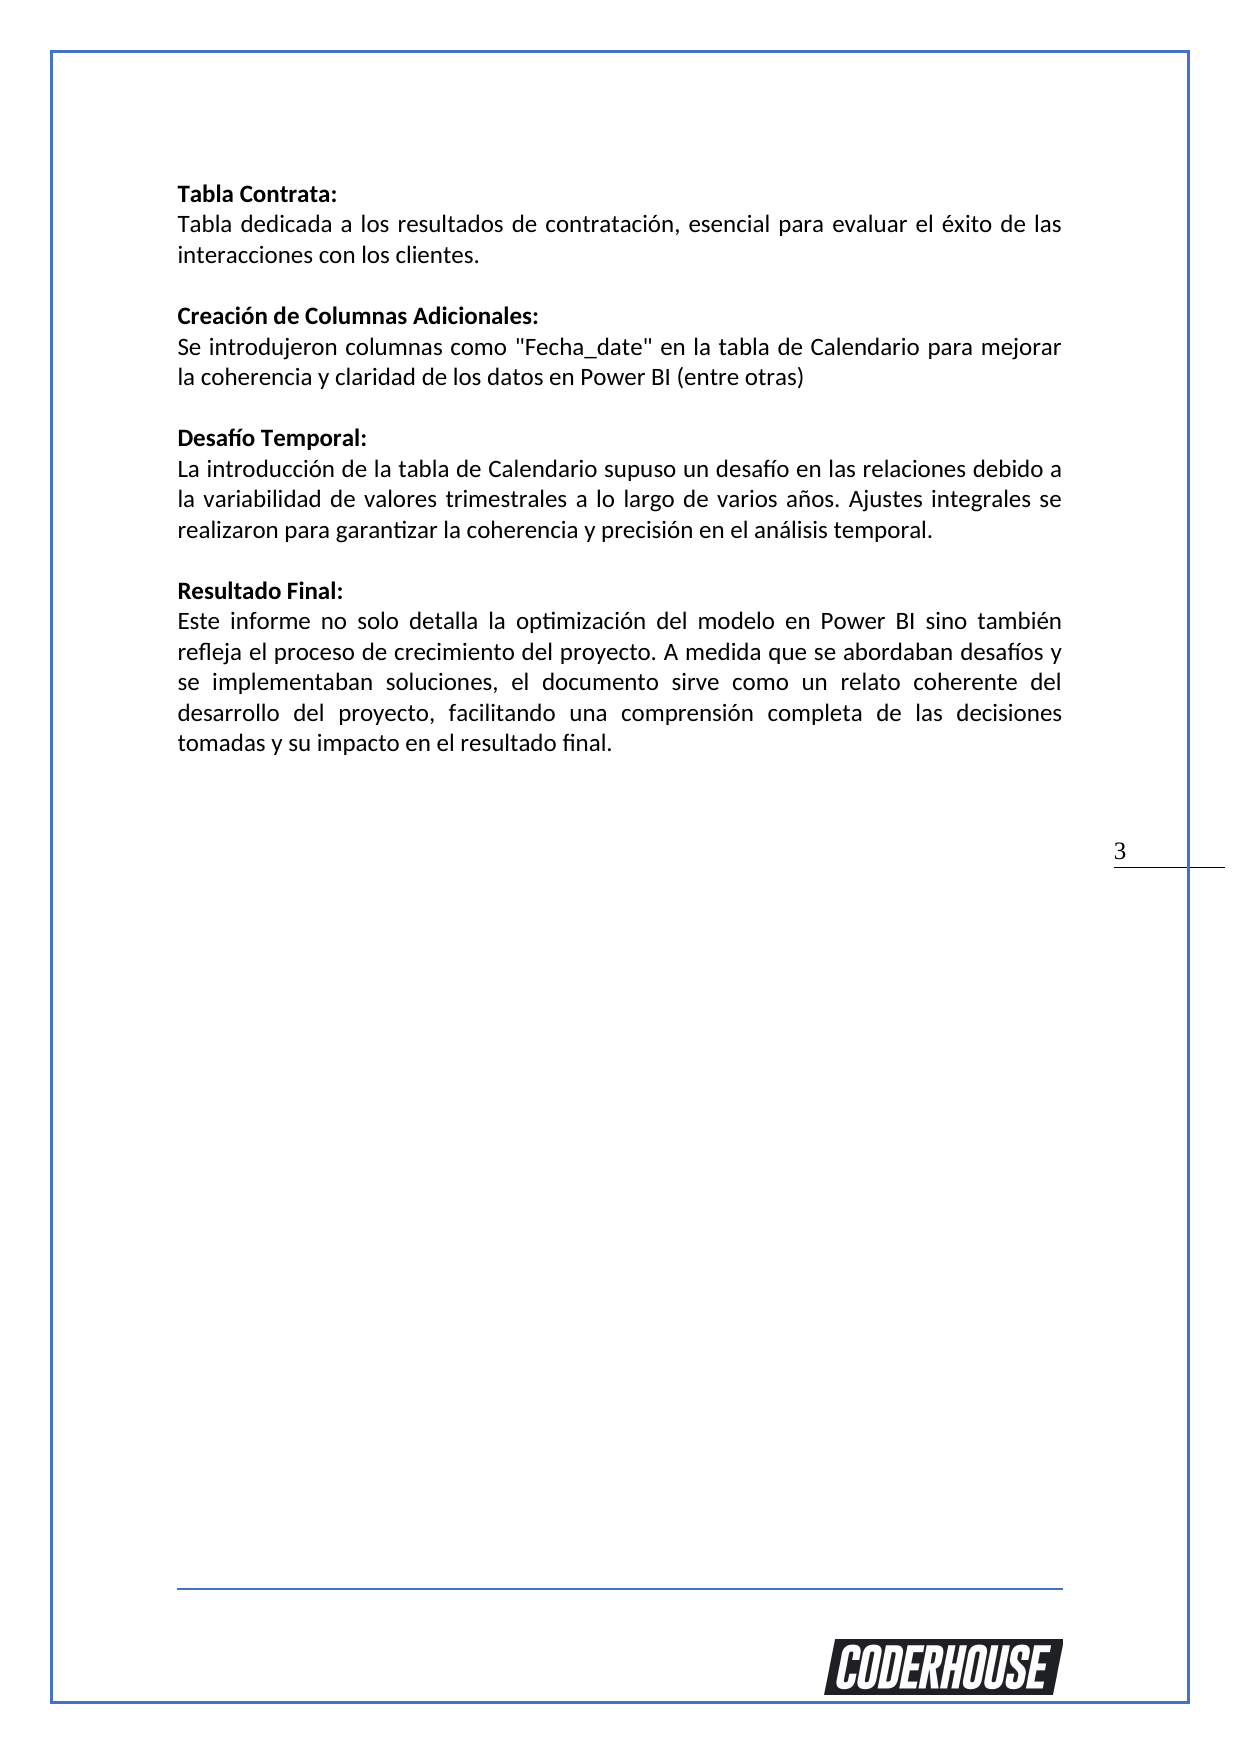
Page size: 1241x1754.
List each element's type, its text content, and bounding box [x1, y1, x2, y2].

text Este informe no solo detalla la optimización del modelo en Power BI sino también refleja el proceso de crecimiento del proyecto. A medida que se abordaban desafíos y se implementaban soluciones, el documento sirve como un relato coherente del desarrollo del proyecto, facilitando una comprensión completa de las decisiones tomadas y su impacto en el resultado final. [177, 605, 1063, 758]
text Tabla Contrata: [177, 178, 1063, 209]
text Se introdujeron columnas como "Fecha_date" en la tabla de Calendario para mejorar la coherencia y claridad de los datos en Power BI (entre otras) [177, 331, 1063, 392]
text Resultado Final: [177, 575, 1063, 605]
picture [824, 1639, 1063, 1695]
text Creación de Columnas Adicionales: [177, 300, 1063, 331]
text Desafío Temporal: [177, 422, 1063, 453]
text Tabla dedicada a los resultados de contratación, esencial para evaluar el éxito de las interacciones con los clientes. [177, 209, 1063, 270]
text La introducción de la tabla de Calendario supuso un desafío en las relaciones debido a la variabilidad de valores trimestrales a lo largo de varios años. Ajustes integrales se realizaron para garantizar la coherencia y precisión en el análisis temporal. [177, 453, 1063, 544]
